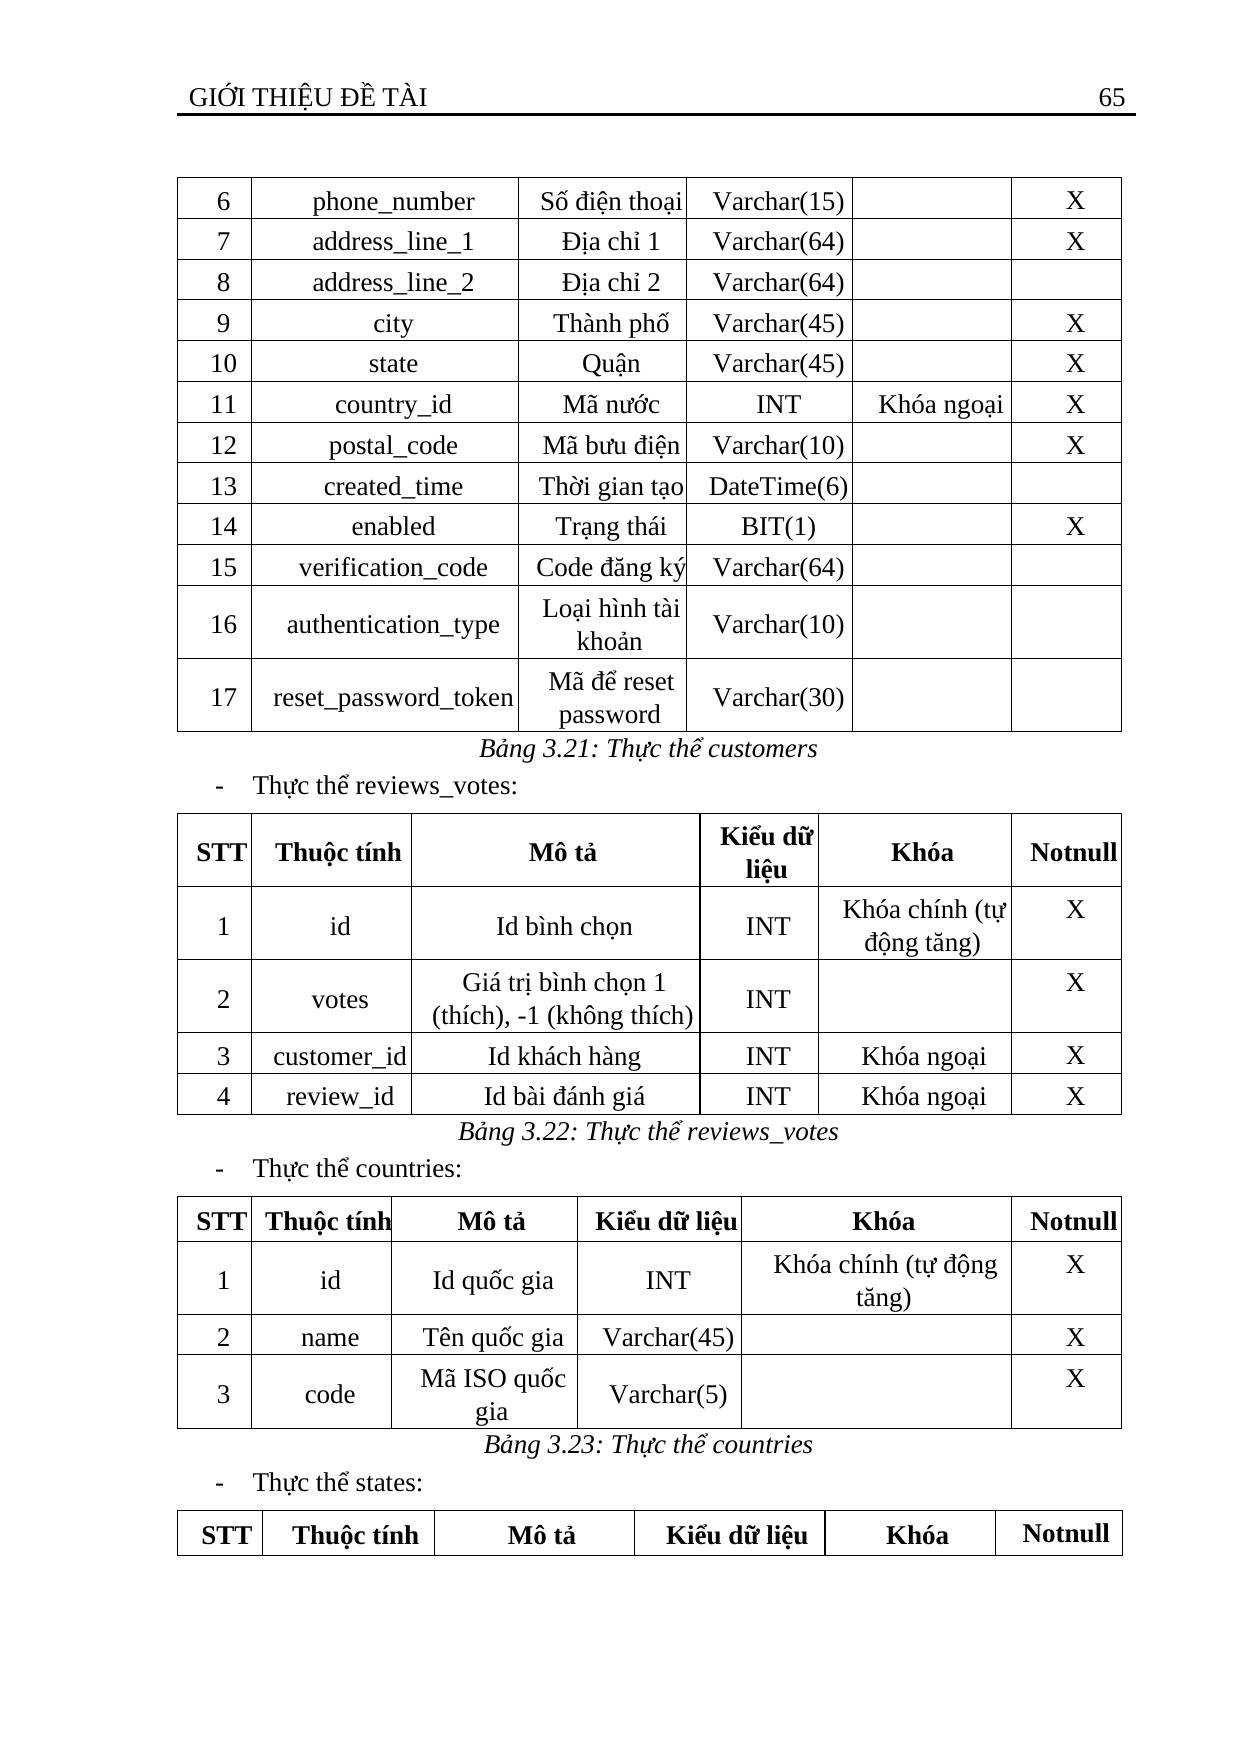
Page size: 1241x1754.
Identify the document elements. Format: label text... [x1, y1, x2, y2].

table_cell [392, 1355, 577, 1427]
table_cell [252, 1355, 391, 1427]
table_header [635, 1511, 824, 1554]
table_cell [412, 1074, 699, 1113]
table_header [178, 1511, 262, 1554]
table_cell created_time [252, 463, 518, 503]
table_cell [853, 178, 1011, 218]
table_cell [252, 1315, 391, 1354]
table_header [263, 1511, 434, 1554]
text Bảng 3.22: Thực thể reviews_votes [177, 1115, 1122, 1146]
table_cell reset_password_token [252, 659, 518, 731]
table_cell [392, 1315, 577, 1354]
text Bảng 3.21: Thực thể customers [177, 732, 1122, 763]
table_cell [1012, 586, 1121, 658]
table_cell votes [252, 960, 411, 1032]
table_cell Trạng thái [519, 504, 686, 544]
table_cell [853, 341, 1011, 381]
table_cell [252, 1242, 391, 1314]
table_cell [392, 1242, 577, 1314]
table_cell [819, 960, 1011, 1032]
table_cell state [252, 341, 518, 381]
table_cell [1012, 659, 1121, 731]
list Thực thể reviews_votes: [215, 769, 1136, 800]
table_cell 11 [178, 382, 251, 422]
table_cell X [1012, 504, 1121, 544]
table_cell [1012, 260, 1121, 299]
table_cell 3 [178, 1033, 251, 1073]
table_cell Thời gian tạo [519, 463, 686, 503]
table_cell INT [701, 960, 818, 1032]
table_cell [853, 504, 1011, 544]
table_cell Id bình chọn [412, 887, 699, 959]
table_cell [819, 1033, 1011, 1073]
table_cell 7 [178, 219, 251, 259]
table_header Thuộc tính [252, 814, 411, 886]
table_cell 16 [178, 586, 251, 658]
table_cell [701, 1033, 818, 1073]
table_cell postal_code [252, 423, 518, 462]
table_header Khóa [819, 814, 1011, 886]
table_cell Varchar(64) [687, 219, 852, 259]
table_cell [1012, 463, 1121, 503]
table_cell verification_code [252, 545, 518, 584]
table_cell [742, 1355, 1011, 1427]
table_cell INT [687, 382, 852, 422]
table_header Kiểu dữ liệu [701, 814, 818, 886]
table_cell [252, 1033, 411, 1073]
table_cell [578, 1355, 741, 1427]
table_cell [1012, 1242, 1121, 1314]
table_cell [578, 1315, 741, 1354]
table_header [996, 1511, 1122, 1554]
table_cell Varchar(30) [687, 659, 852, 731]
table_cell 17 [178, 659, 251, 731]
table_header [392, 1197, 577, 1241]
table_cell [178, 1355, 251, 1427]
table_cell Địa chỉ 2 [519, 260, 686, 299]
table_cell Varchar(10) [687, 423, 852, 462]
table_cell address_line_2 [252, 260, 518, 299]
table_cell 8 [178, 260, 251, 299]
table_cell X [1012, 423, 1121, 462]
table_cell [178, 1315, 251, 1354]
list Thực thể countries: [215, 1152, 1136, 1183]
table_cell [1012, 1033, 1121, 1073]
table_cell 15 [178, 545, 251, 584]
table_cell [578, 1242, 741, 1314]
table_cell Quận [519, 341, 686, 381]
table_cell 12 [178, 423, 251, 462]
table_cell Varchar(64) [687, 545, 852, 584]
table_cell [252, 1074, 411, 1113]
table_cell address_line_1 [252, 219, 518, 259]
table_cell X [1012, 382, 1121, 422]
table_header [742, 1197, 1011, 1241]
table_cell 9 [178, 300, 251, 340]
table_cell Varchar(45) [687, 341, 852, 381]
table_cell Mã bưu điện [519, 423, 686, 462]
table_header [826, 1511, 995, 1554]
table_cell Varchar(10) [687, 586, 852, 658]
table_cell Thành phố [519, 300, 686, 340]
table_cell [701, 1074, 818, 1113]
table_cell Loại hình tài khoản [519, 586, 686, 658]
table_cell DateTime(6) [687, 463, 852, 503]
table_cell enabled [252, 504, 518, 544]
table_cell Mã nước [519, 382, 686, 422]
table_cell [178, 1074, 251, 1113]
table_cell INT [701, 887, 818, 959]
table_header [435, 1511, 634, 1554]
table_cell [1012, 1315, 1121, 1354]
table_cell X [1012, 178, 1121, 218]
table_cell 14 [178, 504, 251, 544]
table_cell 6 [178, 178, 251, 218]
table_header STT [178, 814, 251, 886]
table_cell [853, 219, 1011, 259]
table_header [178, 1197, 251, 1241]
table_cell X [1012, 960, 1121, 1032]
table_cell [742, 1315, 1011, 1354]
table_cell [853, 659, 1011, 731]
table_cell X [1012, 341, 1121, 381]
table_cell [853, 260, 1011, 299]
table_cell [853, 463, 1011, 503]
table_cell 10 [178, 341, 251, 381]
table_cell id [252, 887, 411, 959]
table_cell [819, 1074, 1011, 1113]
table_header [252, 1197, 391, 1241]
table_cell [853, 545, 1011, 584]
table_cell Giá trị bình chọn 1 (thích), -1 (không thích) [412, 960, 699, 1032]
text Bảng 3.23: Thực thể countries [177, 1429, 1122, 1460]
table_cell authentication_type [252, 586, 518, 658]
table_cell Khóa chính (tự động tăng) [819, 887, 1011, 959]
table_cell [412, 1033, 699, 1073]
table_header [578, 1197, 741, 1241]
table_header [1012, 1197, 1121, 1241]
table_cell Varchar(45) [687, 300, 852, 340]
table_header Mô tả [412, 814, 699, 886]
table_header Notnull [1012, 814, 1121, 886]
table_cell city [252, 300, 518, 340]
table_cell [853, 300, 1011, 340]
table_cell [1012, 545, 1121, 584]
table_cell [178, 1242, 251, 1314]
table_cell 1 [178, 887, 251, 959]
table_cell X [1012, 300, 1121, 340]
table_cell 2 [178, 960, 251, 1032]
table_cell Code đăng ký [519, 545, 686, 584]
table_cell X [1012, 887, 1121, 959]
table_cell BIT(1) [687, 504, 852, 544]
table_cell [853, 423, 1011, 462]
list Thực thể states: [215, 1466, 1136, 1497]
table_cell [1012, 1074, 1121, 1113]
table_cell Varchar(15) [687, 178, 852, 218]
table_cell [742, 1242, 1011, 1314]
table_cell phone_number [252, 178, 518, 218]
table_cell X [1012, 219, 1121, 259]
table_cell Varchar(64) [687, 260, 852, 299]
table_cell Mã để reset password [519, 659, 686, 731]
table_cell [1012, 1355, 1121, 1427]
table_cell Khóa ngoại [853, 382, 1011, 422]
table_cell country_id [252, 382, 518, 422]
table_cell Số điện thoại [519, 178, 686, 218]
table_cell [853, 586, 1011, 658]
table_cell 13 [178, 463, 251, 503]
table_cell Địa chỉ 1 [519, 219, 686, 259]
